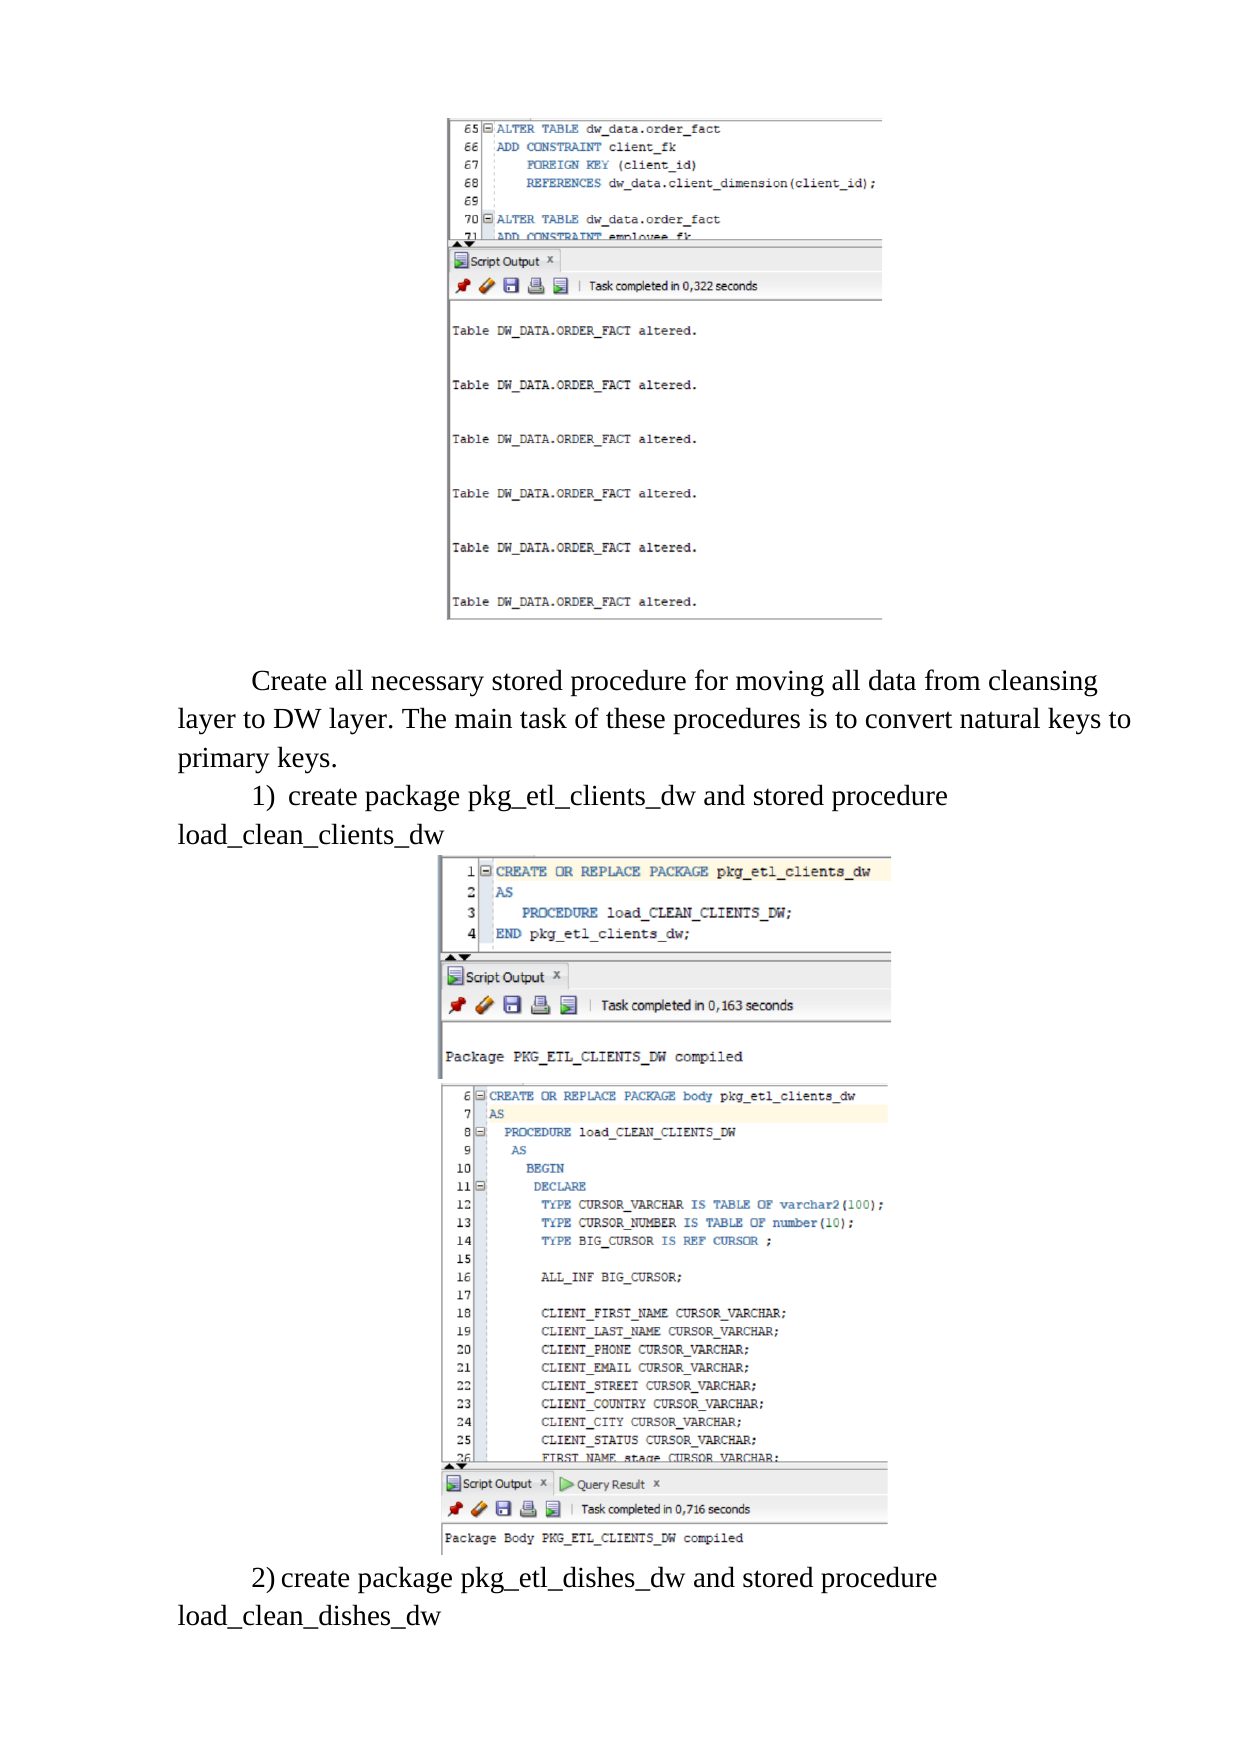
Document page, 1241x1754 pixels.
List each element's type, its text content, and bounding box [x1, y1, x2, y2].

text Create all necessary stored procedure for moving all data from cleansing layer to DW layer. The main task of these procedures is to convert natural keys to primary keys. [177, 663, 1152, 773]
picture [441, 1083, 888, 1555]
picture [446, 118, 883, 620]
list create package pkg_etl_clients_dw and stored procedure load_clean_clients_dw [177, 778, 1152, 850]
picture [437, 855, 892, 1079]
list create package pkg_etl_dishes_dw and stored procedure load_clean_dishes_dw [177, 1560, 1152, 1632]
